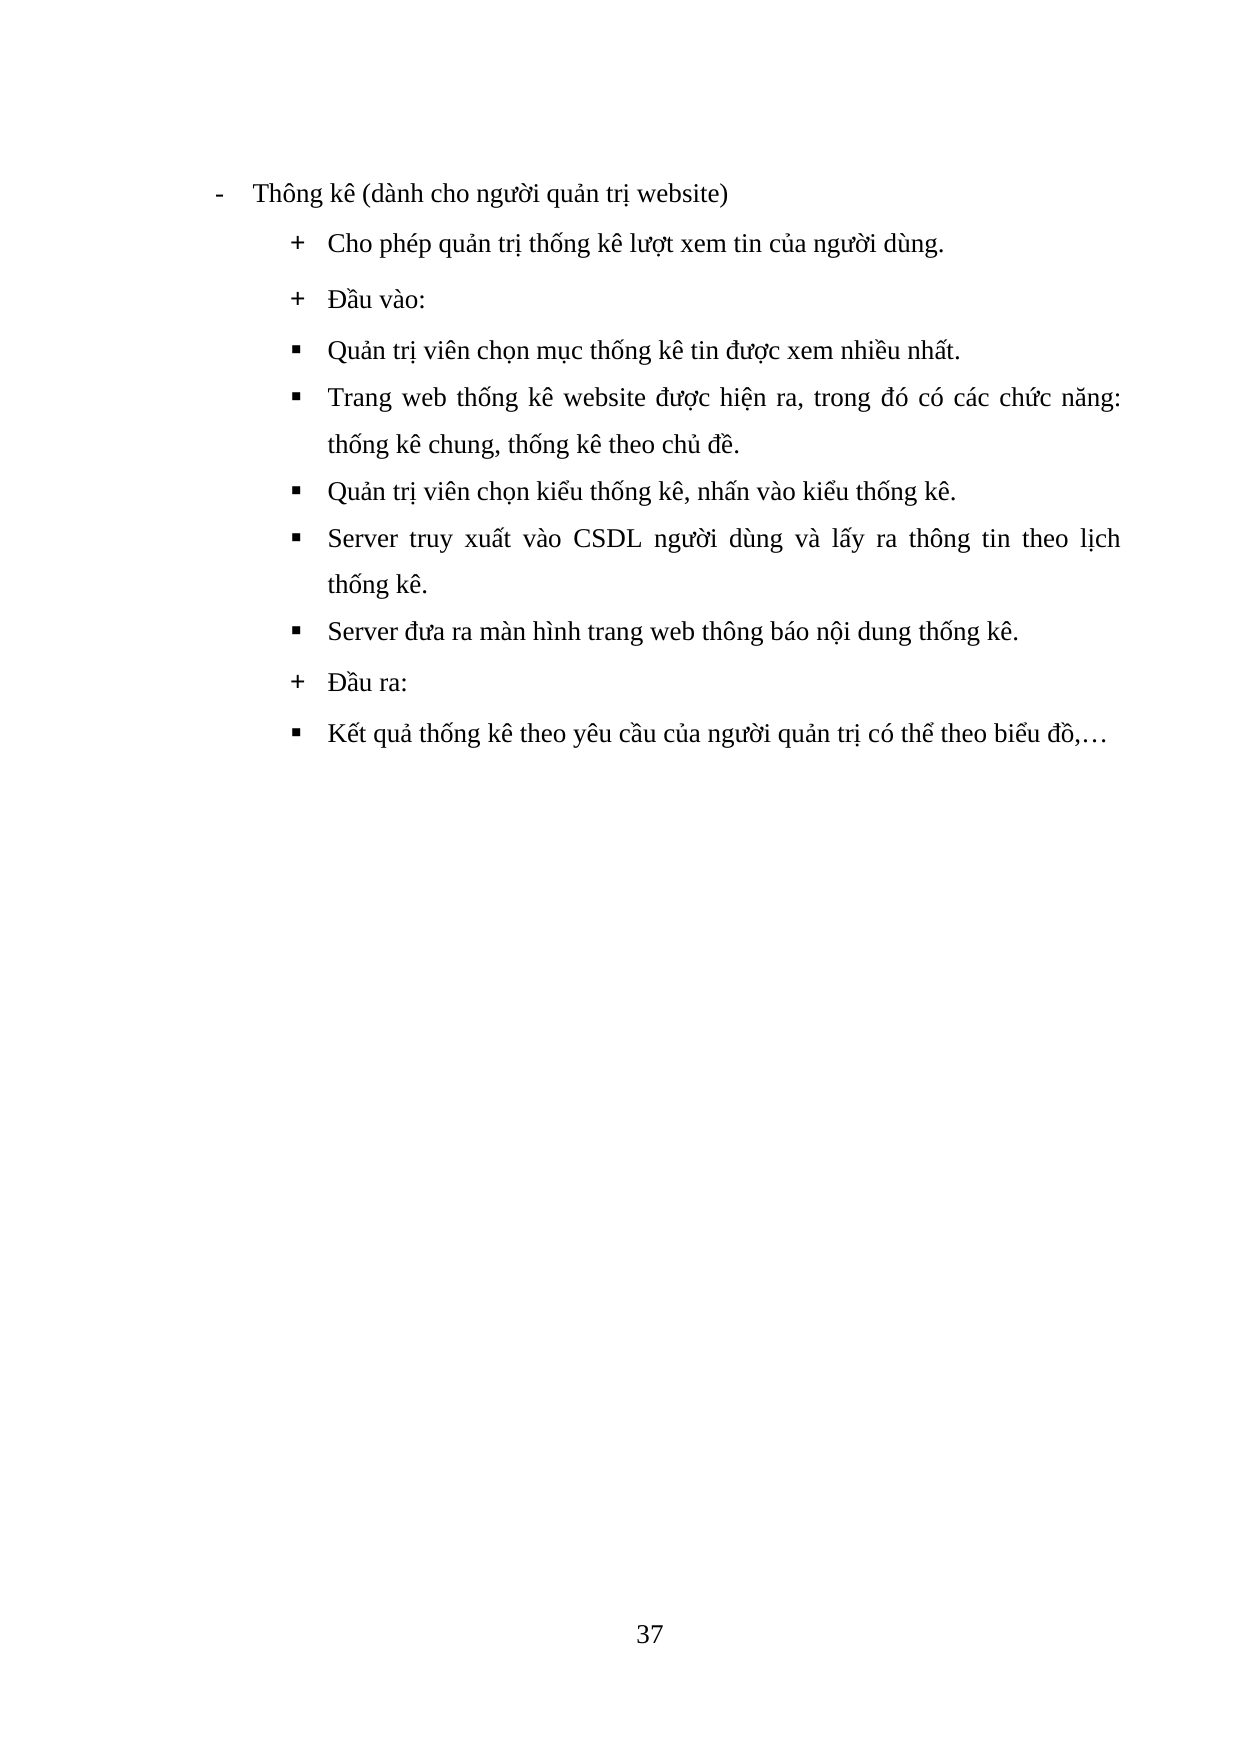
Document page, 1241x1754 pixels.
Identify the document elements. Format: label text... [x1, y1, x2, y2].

list Kết quả thống kê theo yêu cầu của người quản trị có thể theo biểu đồ,… [290, 717, 1122, 748]
list Quản trị viên chọn kiểu thống kê, nhấn vào kiểu thống kê. [290, 475, 1122, 506]
list Đầu ra: [290, 662, 1122, 699]
list Server truy xuất vào CSDL người dùng và lấy ra thông tin theo lịch thống kê. [290, 522, 1122, 599]
list Đầu vào: [290, 279, 1122, 316]
list Cho phép quản trị thống kê lượt xem tin của người dùng. [290, 224, 1122, 261]
list Thông kê (dành cho người quản trị website) [215, 177, 1122, 208]
list Server đưa ra màn hình trang web thông báo nội dung thống kê. [290, 615, 1122, 646]
list Quản trị viên chọn mục thống kê tin được xem nhiều nhất. [290, 334, 1122, 366]
list Trang web thống kê website được hiện ra, trong đó có các chức năng: thống kê chung, thống kê theo chủ đề. [290, 381, 1122, 459]
